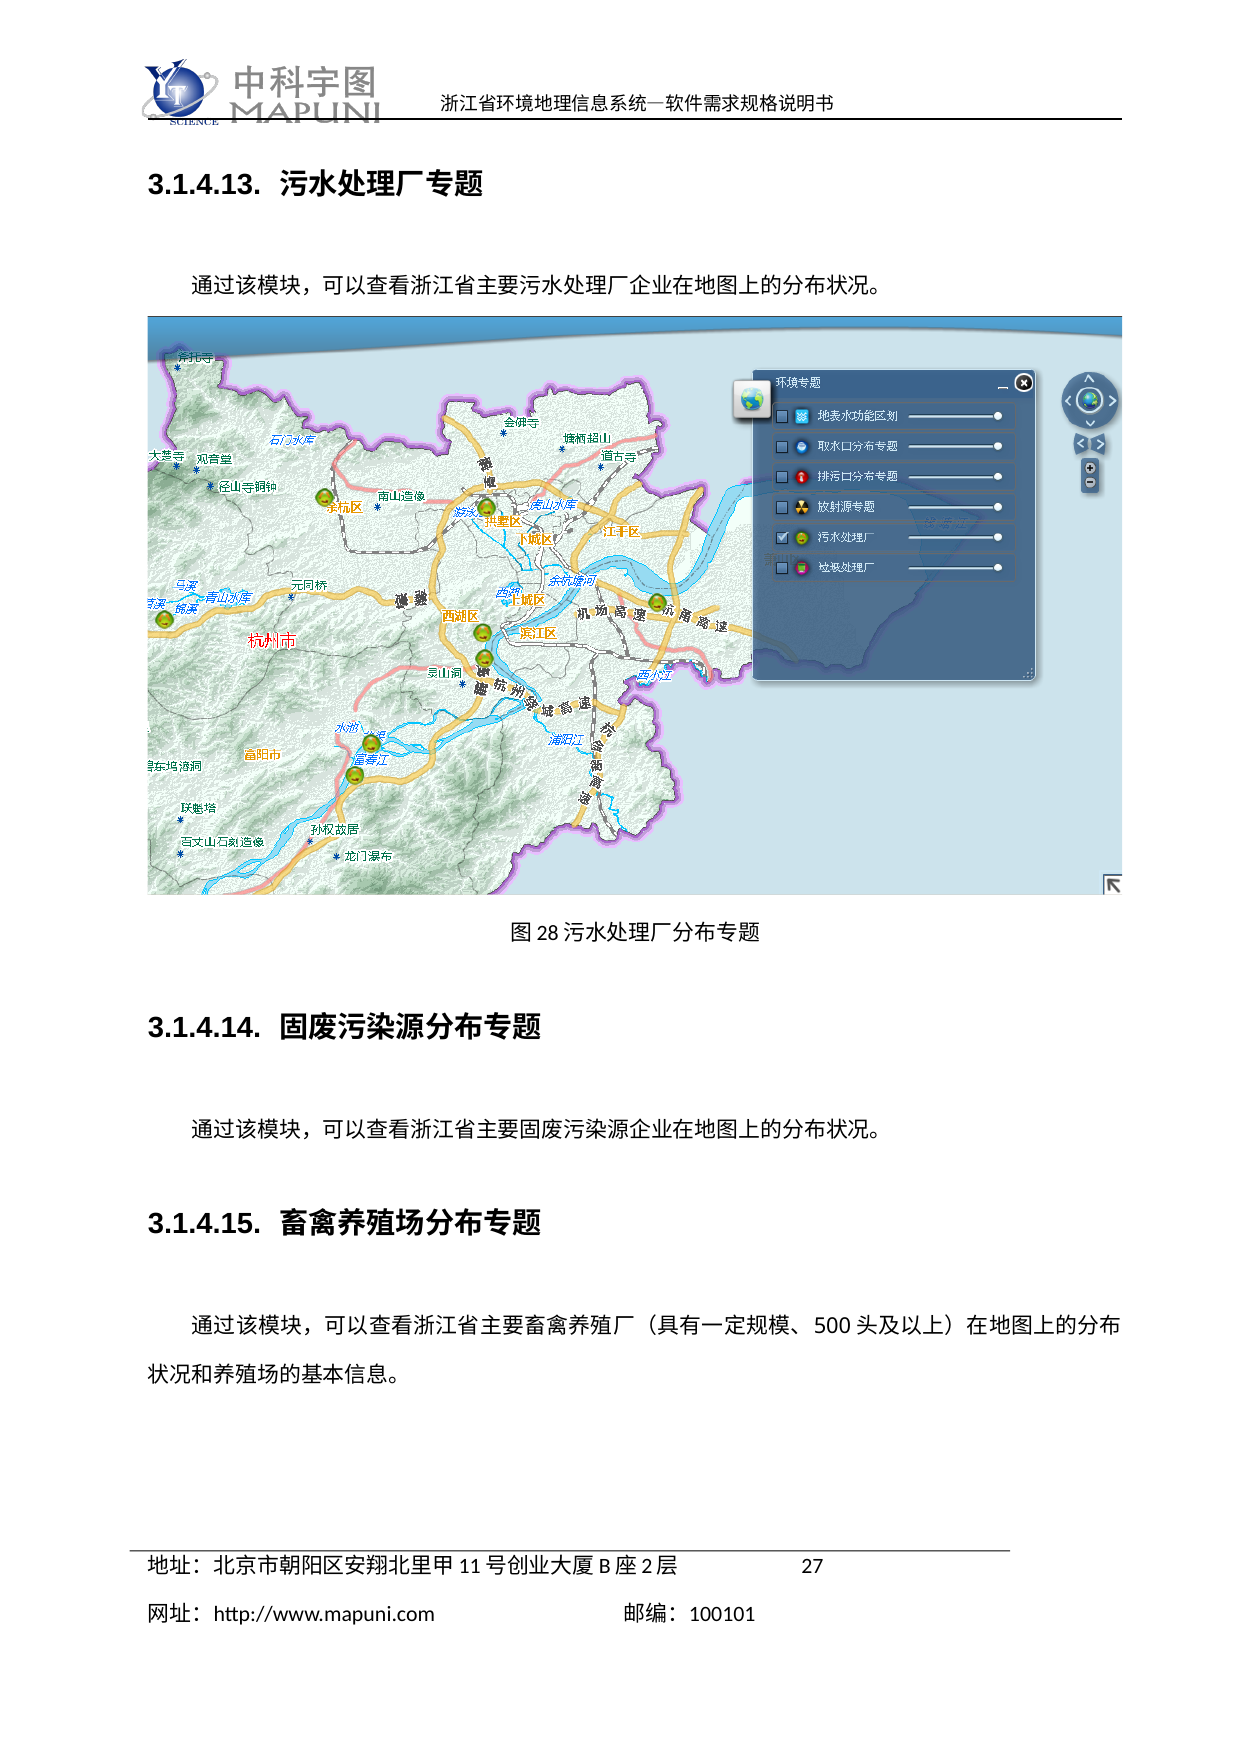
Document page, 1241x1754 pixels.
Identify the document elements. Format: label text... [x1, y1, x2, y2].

subtitle 固废污染源分布专题 [148, 992, 1122, 1057]
text 通过该模块，可以查看浙江省主要畜禽养殖厂（具有一定规模、500头及以上）在地图上的分布状况和养殖场的基本信息。 [148, 1307, 1122, 1389]
text 通过该模块，可以查看浙江省主要固废污染源企业在地图上的分布状况。 [148, 1111, 1122, 1144]
text 通过该模块，可以查看浙江省主要污水处理厂企业在地图上的分布状况。 [148, 268, 1122, 301]
text 图28污水处理厂分布专题 [148, 915, 1122, 947]
subtitle 畜禽养殖场分布专题 [148, 1189, 1122, 1254]
subtitle 污水处理厂专题 [148, 149, 1122, 214]
picture [241, 863, 257, 872]
picture [147, 316, 1123, 895]
picture [141, 59, 380, 125]
